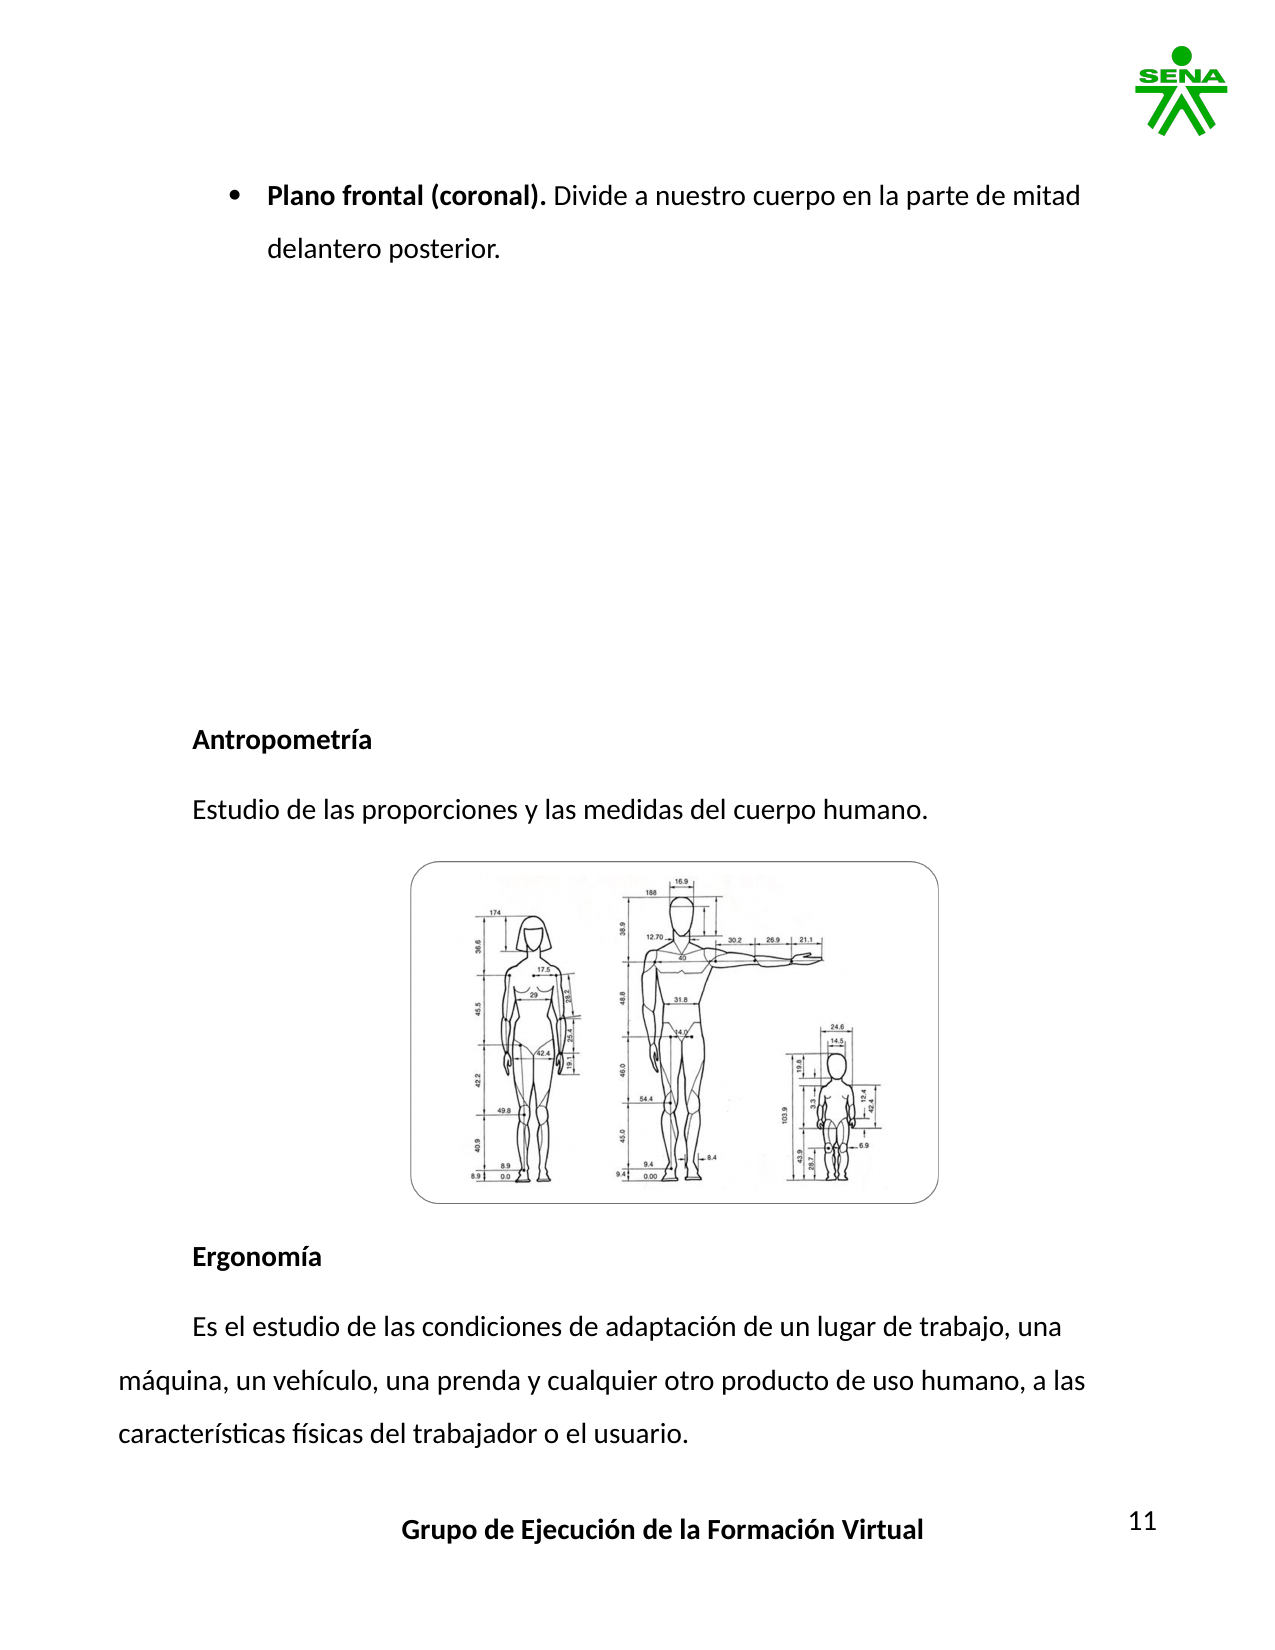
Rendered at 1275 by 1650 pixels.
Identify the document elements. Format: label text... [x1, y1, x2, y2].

text Es el estudio de las condiciones de adaptación de un lugar de trabajo, una máquina, un vehículo, una prenda y cualquier otro producto de uso humano, a las características físicas del trabajador o el usuario. [118, 1308, 1157, 1451]
list Plano frontal (coronal). Divide a nuestro cuerpo en la parte de mitad delantero posterior. [229, 177, 1157, 266]
picture [410, 861, 939, 1204]
text Antropometría [118, 721, 1157, 757]
text Ergonomía [118, 1238, 1157, 1274]
text Estudio de las proporciones y las medidas del cuerpo humano. [118, 791, 1157, 827]
picture [1135, 46, 1228, 136]
